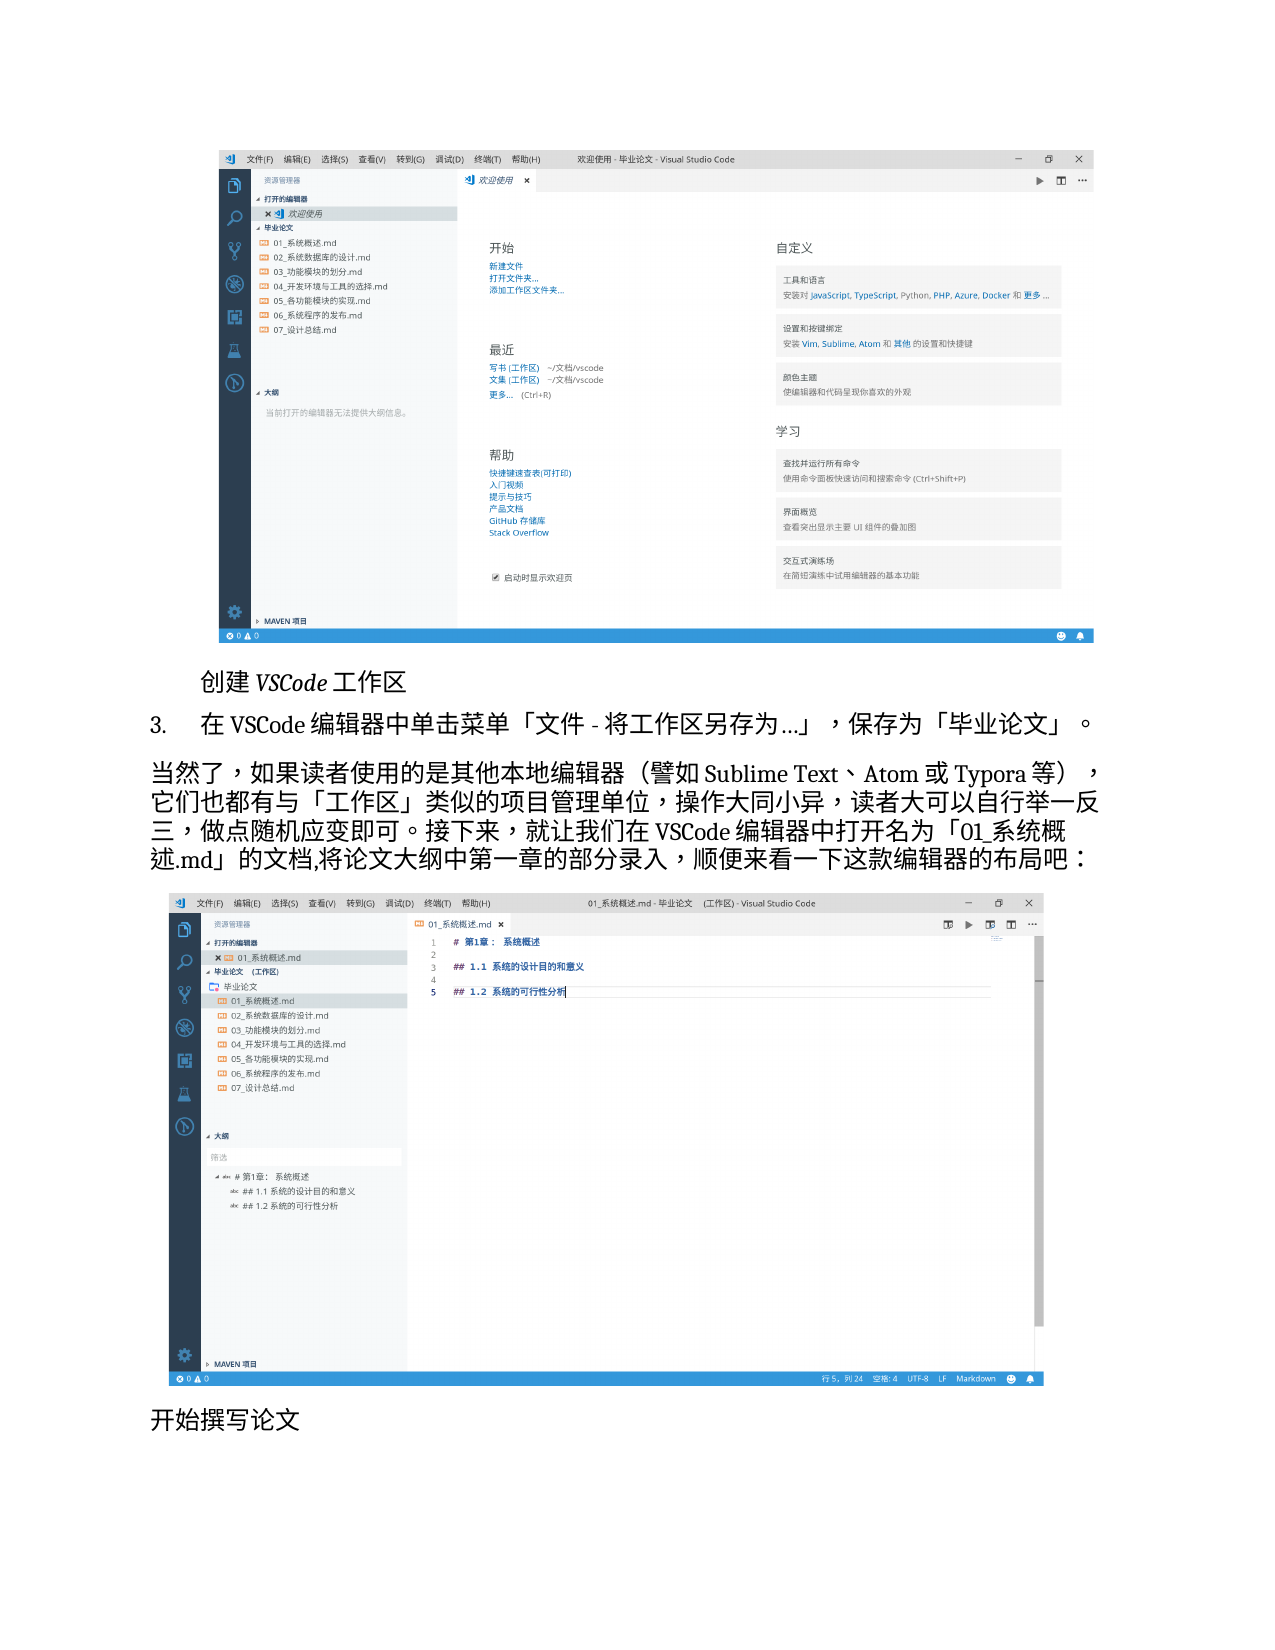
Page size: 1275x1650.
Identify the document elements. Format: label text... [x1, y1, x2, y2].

picture [218, 150, 1094, 643]
list 创建VSCode工作区 [150, 669, 1125, 698]
text 当然了，如果读者使用的是其他本地编辑器（譬如Sublime Text、Atom或Typora等），它们也都有与「工作区」类似的项目管理单位，操作大同小异，读者大可以自行举一反三，做点随机应变即可。接下来，就让我们在VSCode编辑器中打开名为「01_系统概述.md」的文档,将论文大纲中第一章的部分录入，顺便来看一下这款编辑器的布局吧： [150, 760, 1125, 875]
picture [168, 893, 1044, 1386]
text 开始撰写论文 [150, 1407, 1125, 1436]
list 在VSCode编辑器中单击菜单「文件 - 将工作区另存为…」，保存为「毕业论文」。 [150, 711, 1125, 739]
